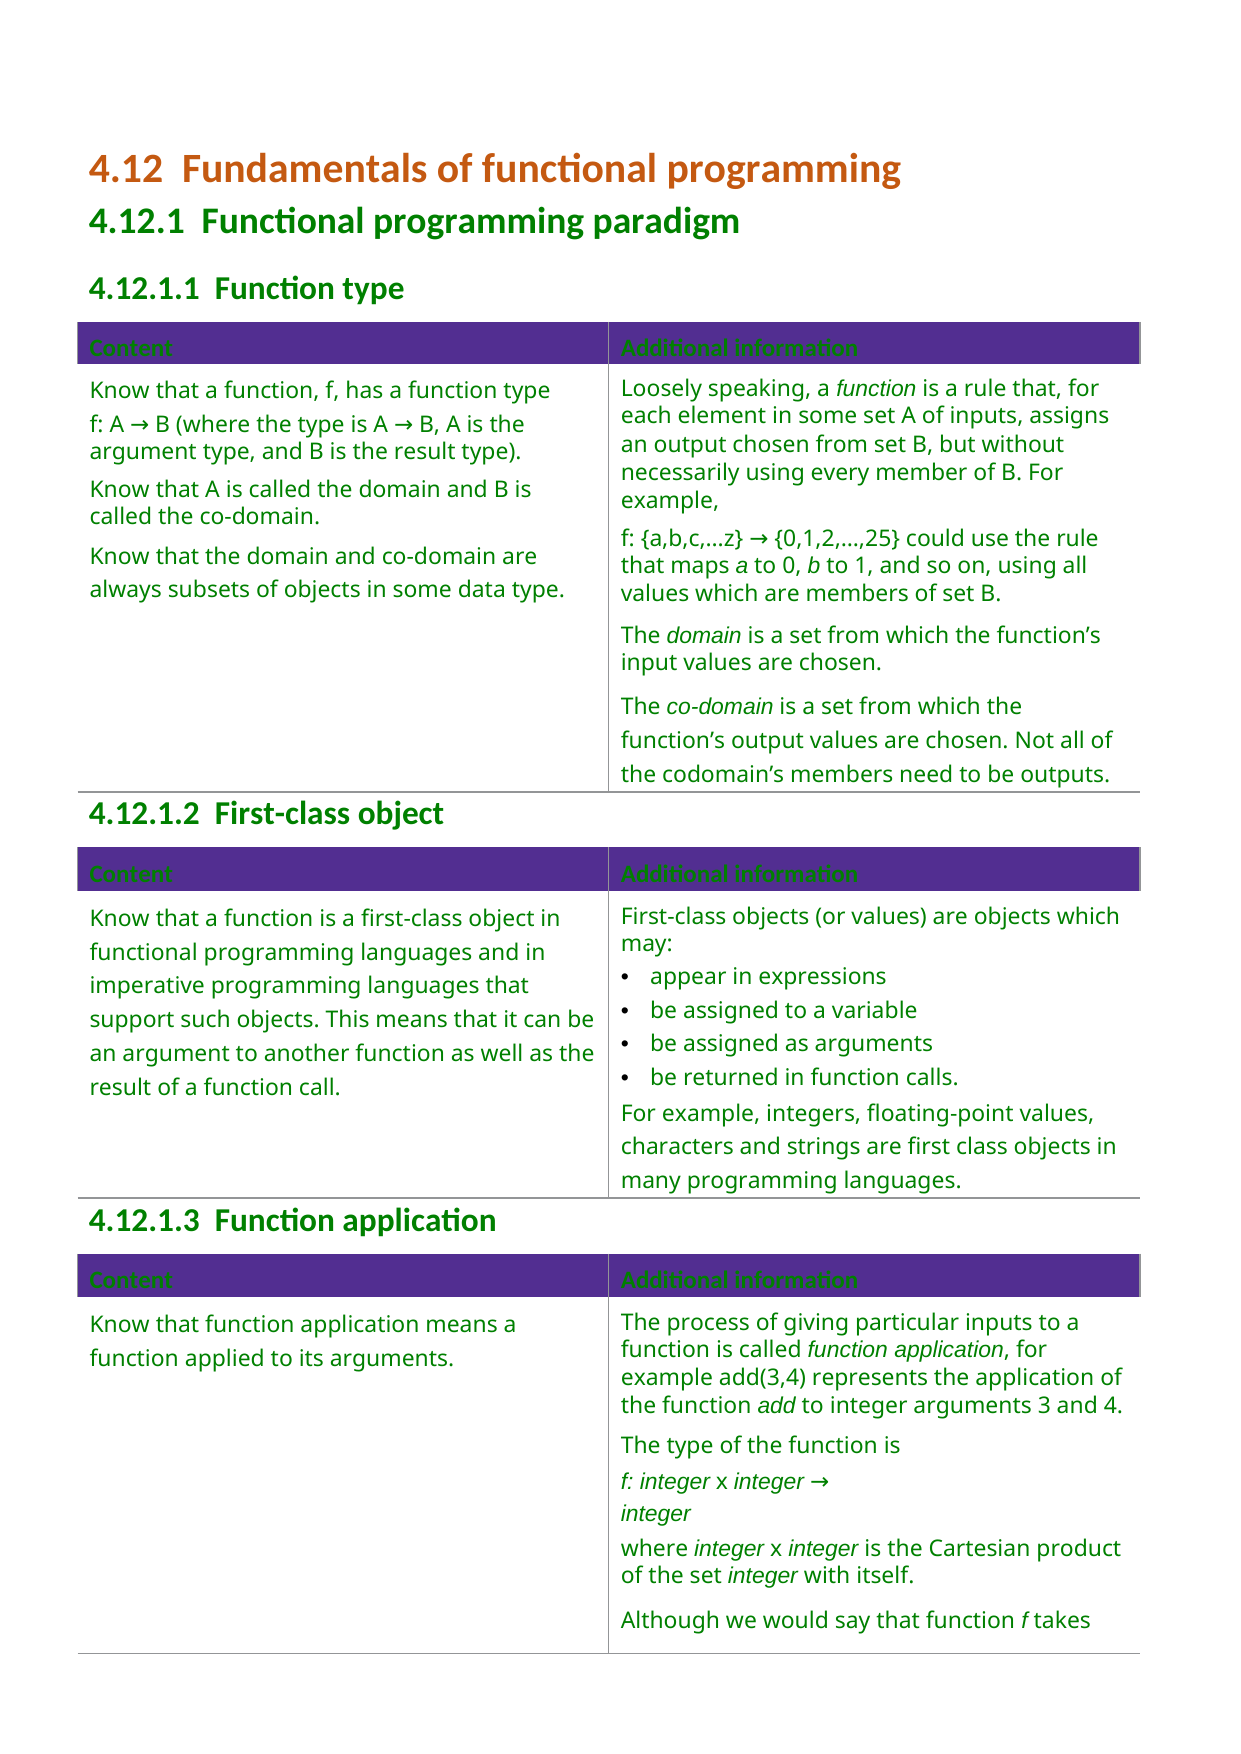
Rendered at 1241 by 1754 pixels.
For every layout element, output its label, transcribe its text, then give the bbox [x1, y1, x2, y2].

table_cell Loosely speaking, a function is a rule that, for each element in some set A of inputs, assigns an output chosen from set B, but without necessarily using every member of B. For example, f: {a,b,c,…z} → {0,1,2,…,25} could use the rule that maps a to 0, b to 1, and so on, using all values which are members of set B. The domain is a set from which the function’s input values are chosen. The co-domain is a set from which the function’s output values are chosen. Not all of the codomain’s members need to be outputs. [609, 364, 1140, 791]
table_cell Know that a function is a first-class object in functional programming languages and in imperative programming languages that support such objects. This means that it can be an argument to another function as well as the result of a function call. [78, 891, 608, 1197]
table_cell Know that a function, f, has a function type f: A → B (where the type is A → B, A is the argument type, and B is the result type). Know that A is called the domain and B is called the co-domain. Know that the domain and co-domain are always subsets of objects in some data type. [78, 364, 608, 791]
subtitle 4.12.1.2 First-class object [88, 792, 1152, 833]
table_header Content [78, 847, 608, 891]
table_cell First-class objects (or values) are objects which may: appear in expressions be assigned to a variable be assigned as arguments be returned in function calls. For example, integers, floating-point values, characters and strings are first class objects in many programming languages. [609, 891, 1140, 1197]
table_header Additional information [609, 847, 1139, 891]
table_header Content [78, 1254, 608, 1297]
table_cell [609, 1297, 1140, 1653]
table_header Additional information [609, 1254, 1139, 1297]
table_header Additional information [609, 322, 1139, 364]
subtitle 4.12 Fundamentals of functional programming [88, 142, 1152, 193]
subtitle 4.12.1.3 Function application [88, 1198, 1152, 1239]
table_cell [78, 1297, 608, 1653]
subtitle 4.12.1 Functional programming paradigm [88, 197, 1152, 242]
table_header Content [78, 322, 608, 364]
subtitle 4.12.1.1 Function type [88, 267, 1152, 308]
